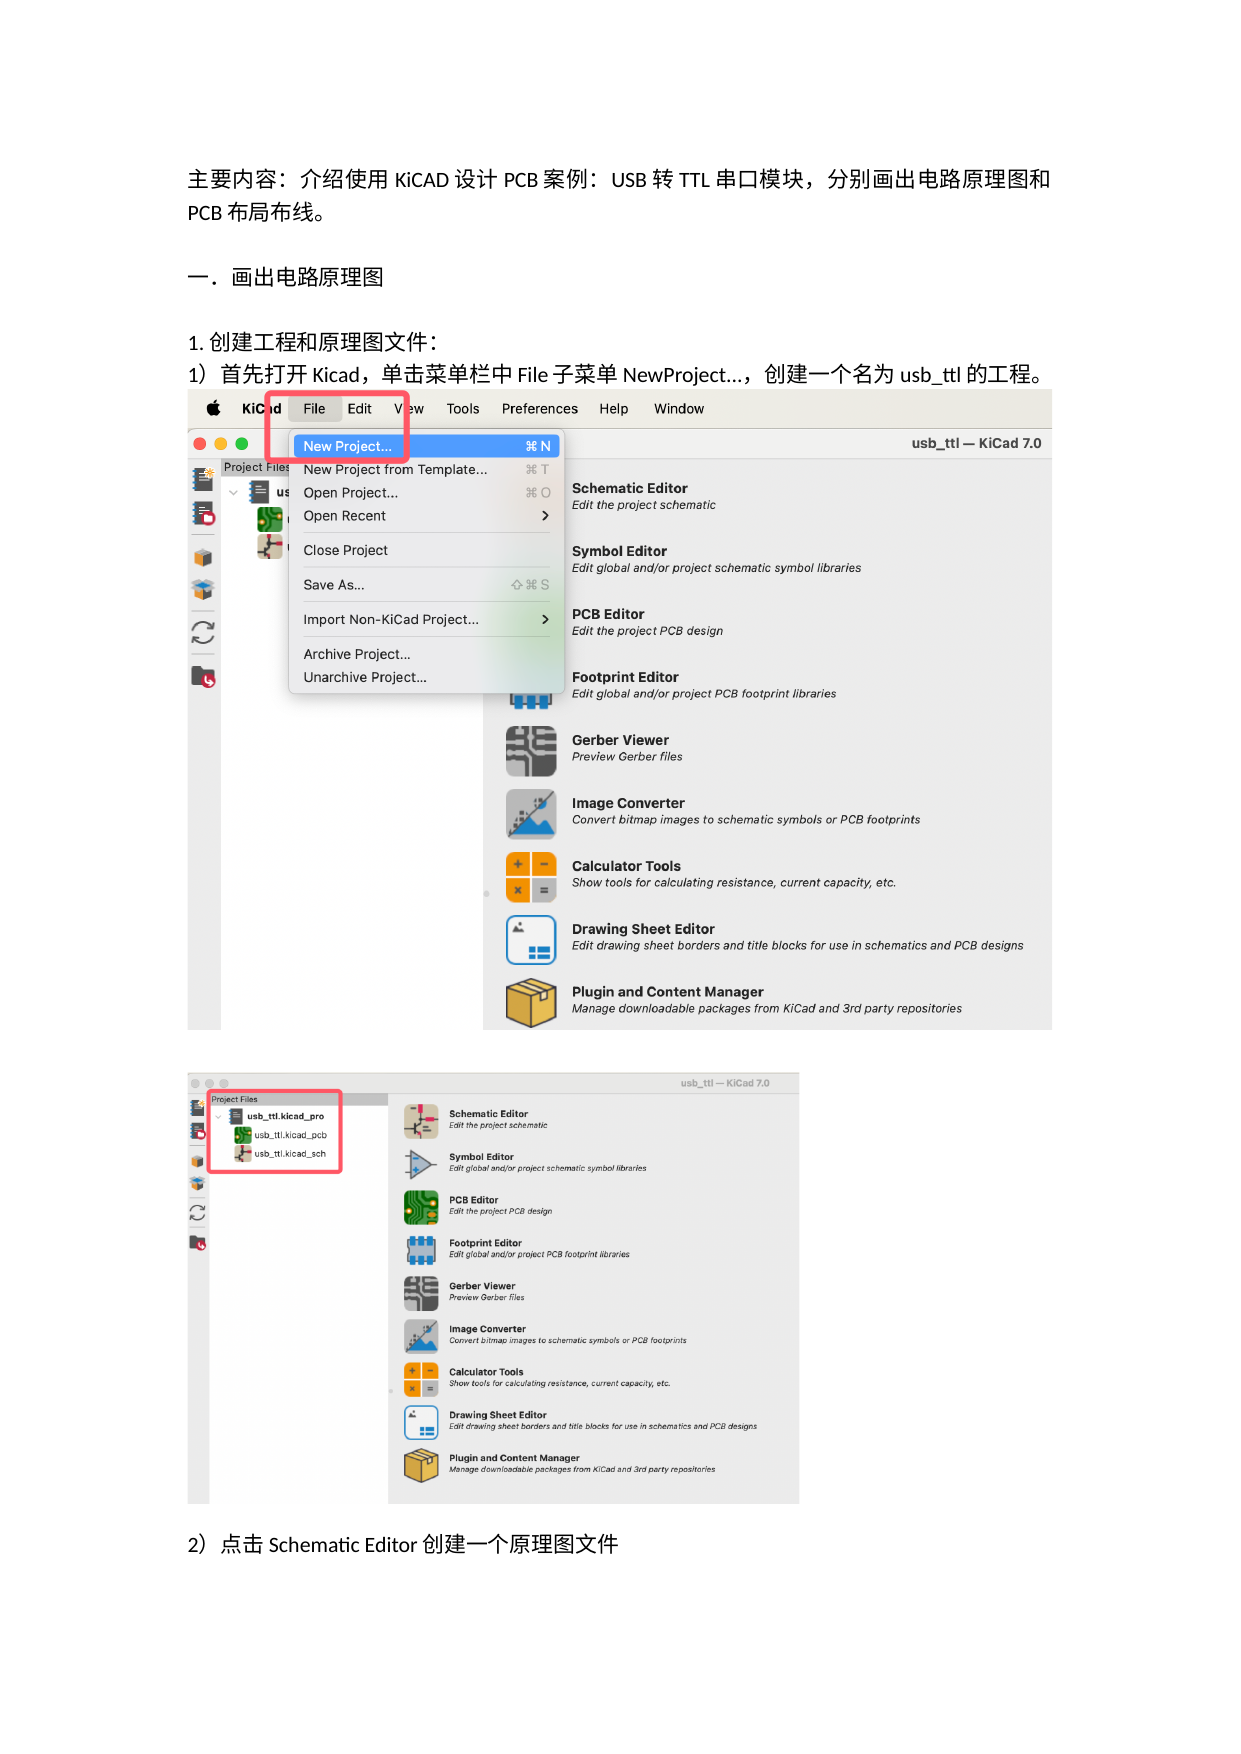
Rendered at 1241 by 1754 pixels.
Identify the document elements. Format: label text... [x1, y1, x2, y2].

picture [187, 1072, 800, 1504]
text 2）点击Schematic Editor创建一个原理图文件 [187, 1527, 1053, 1559]
list 创建工程和原理图文件： [187, 324, 1053, 357]
text 一．画出电路原理图 [187, 259, 1053, 292]
list 1）首先打开Kicad，单击菜单栏中File子菜单NewProject...，创建一个名为usb_ttl的工程。 [187, 357, 1053, 389]
picture [187, 389, 1053, 1030]
text 主要内容：介绍使用KiCAD设计PCB案例：USB转TTL串口模块，分别画出电路原理图和PCB布局布线。 [187, 162, 1053, 227]
